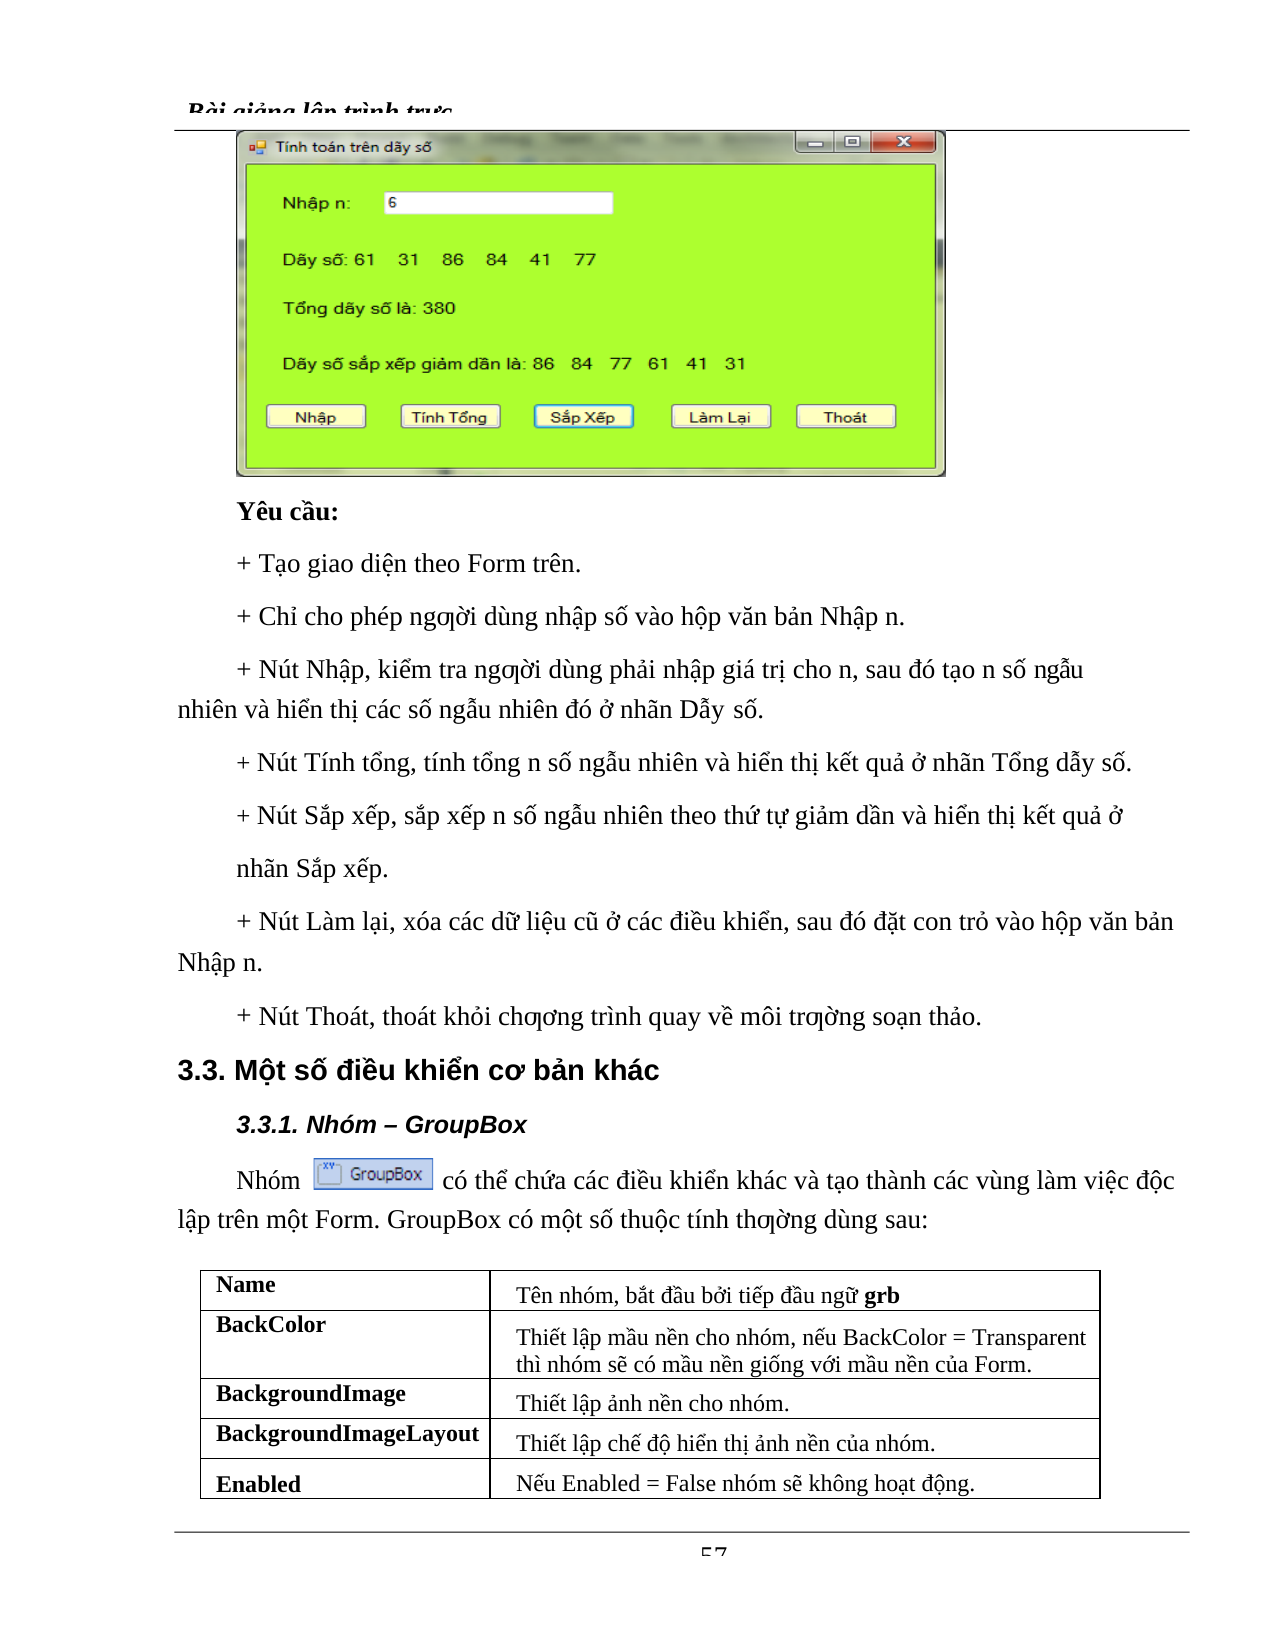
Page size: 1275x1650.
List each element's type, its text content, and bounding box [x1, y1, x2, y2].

text + Nút Tính tổng, tính tổng n số ngẫu nhiên và hiển thị kết quả ở nhãn Tổng dẫy số. [236, 746, 1239, 777]
table_cell Thiết lập ảnh nền cho nhóm. [491, 1379, 1099, 1418]
table_cell Enabled [201, 1459, 489, 1498]
text + Nút Nhập, kiểm tra ngƣời dùng phải nhập giá trị cho n, sau đó tạo n số ngẫu nhiên và hiển thị các số ngẫu nhiên đó ở nhãn Dẫy số. [177, 653, 1141, 724]
text + Nút Sắp xếp, sắp xếp n số ngẫu nhiên theo thứ tự giảm dần và hiển thị kết quả ở nhãn Sắp xếp. [236, 799, 1163, 883]
text + Nút Làm lại, xóa các dữ liệu cũ ở các điều khiển, sau đó đặt con trỏ vào hộp văn bản Nhập n. [177, 905, 1182, 977]
list Nhóm – GroupBox [236, 1110, 1239, 1138]
table_cell BackColor [201, 1311, 489, 1378]
table_cell BackgroundImageLayout [201, 1419, 489, 1458]
picture [236, 130, 946, 477]
table_cell BackgroundImage [201, 1379, 489, 1418]
text + Tạo giao diện theo Form trên. [236, 547, 1239, 578]
subtitle Một số điều khiển cơ bản khác [177, 1053, 1239, 1087]
text + Chỉ cho phép ngƣời dùng nhập số vào hộp văn bản Nhập n. [236, 600, 1239, 631]
table_header Name [201, 1271, 489, 1310]
text Nhóm có thể chứa các điều khiển khác và tạo thành các vùng làm việc độc lập trên một Form. GroupBox có một số thuộc tính thƣờng dùng sau: [177, 1159, 1182, 1234]
table_cell Nếu Enabled = False nhóm sẽ không hoạt động. [491, 1459, 1099, 1498]
table_cell Thiết lập chế độ hiển thị ảnh nền của nhóm. [491, 1419, 1099, 1458]
subtitle Yêu cầu: [236, 495, 1239, 526]
table_header Tên nhóm, bắt đầu bởi tiếp đầu ngữ grb [491, 1271, 1099, 1310]
table_cell Thiết lập mầu nền cho nhóm, nếu BackColor = Transparent thì nhóm sẽ có mầu nền giống với mầu nền của Form. [491, 1311, 1099, 1378]
picture [313, 1158, 434, 1190]
text + Nút Thoát, thoát khỏi chƣơng trình quay về môi trƣờng soạn thảo. [236, 999, 1239, 1031]
